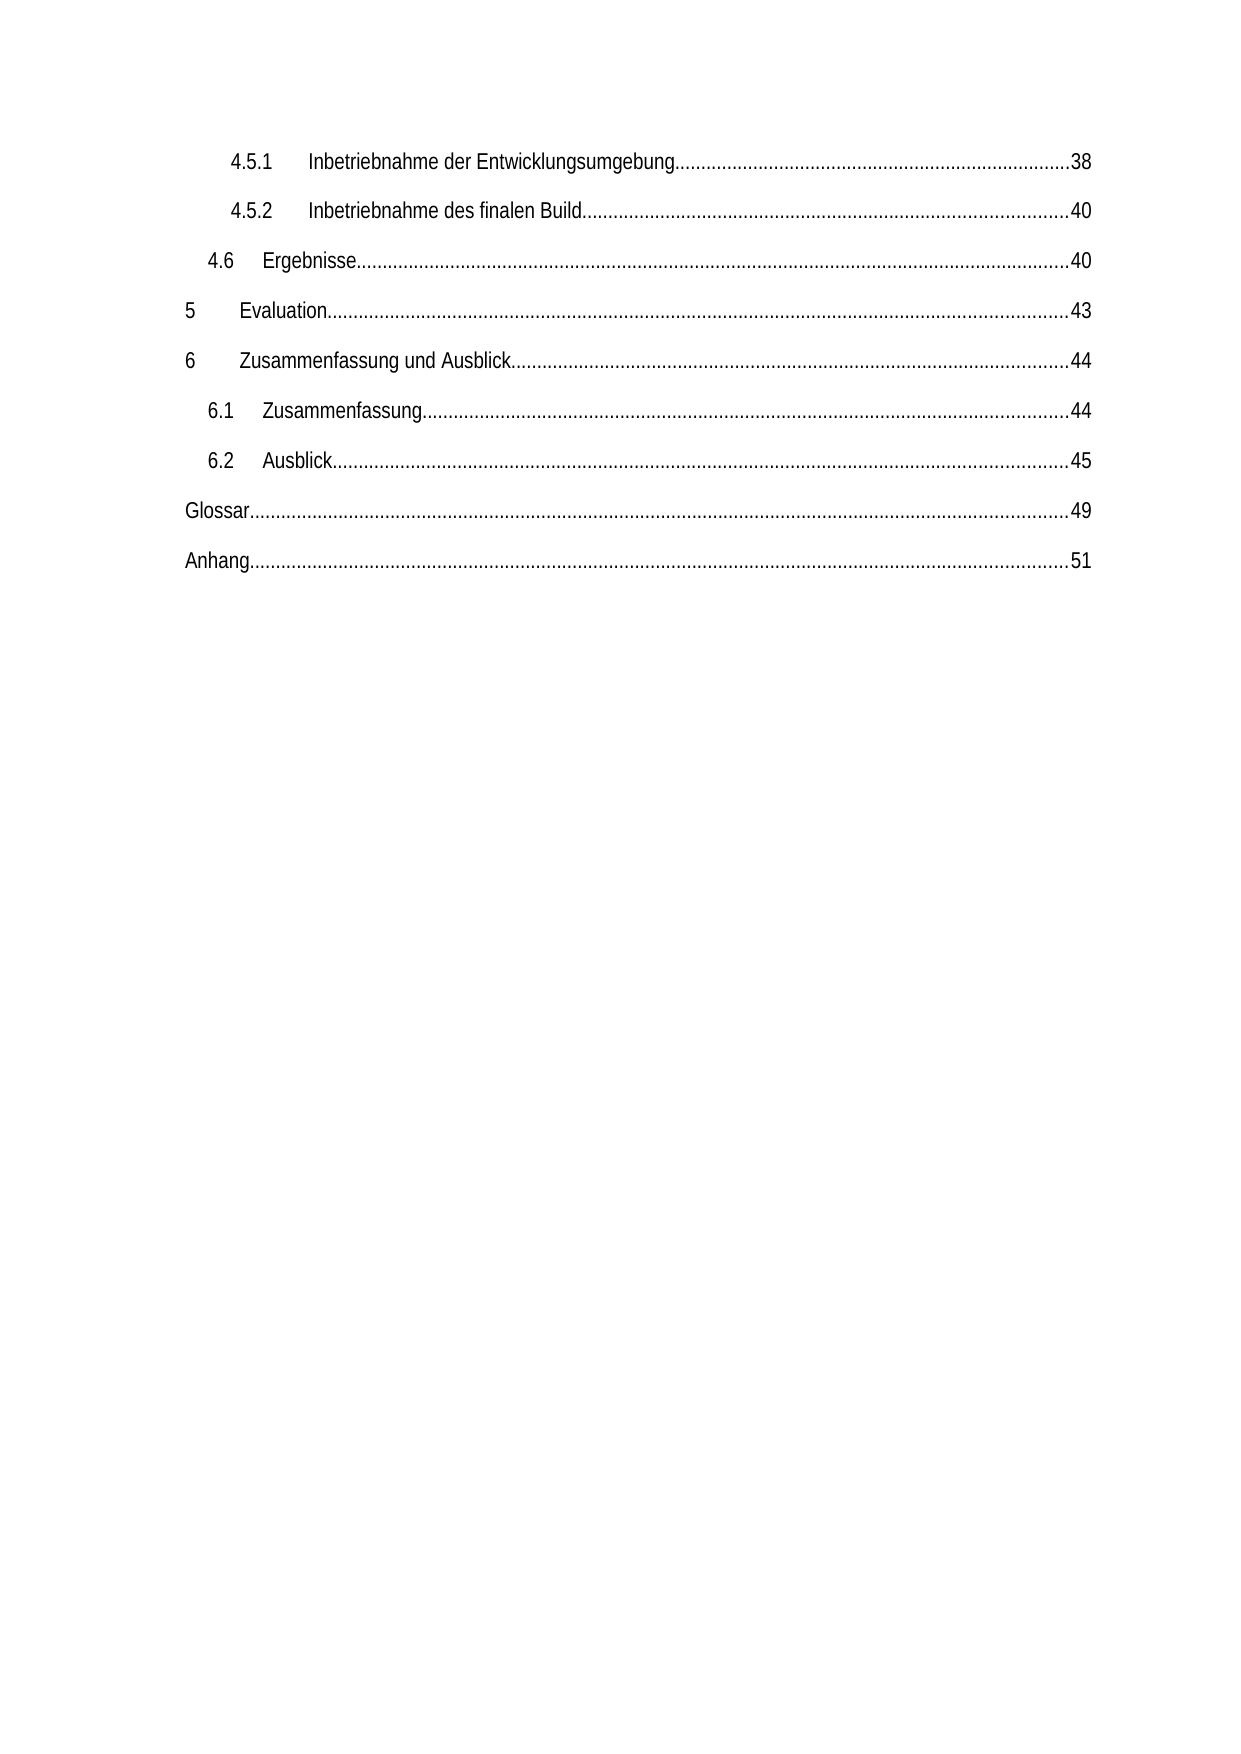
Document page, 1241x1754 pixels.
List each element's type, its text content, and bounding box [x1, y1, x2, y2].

text Glossar 49 [148, 497, 1093, 523]
text 4.5.2 Inbetriebnahme des finalen Build 40 [193, 197, 1093, 224]
text 4.5.1 Inbetriebnahme der Entwicklungsumgebung 38 [193, 148, 1093, 174]
text Anhang 51 [148, 547, 1093, 573]
text 6.1 Zusammenfassung 44 [171, 397, 1093, 423]
text 6.2 Ausblick 45 [171, 447, 1093, 473]
text 4.6 Ergebnisse 40 [171, 247, 1093, 274]
text 5 Evaluation 43 [148, 297, 1093, 324]
text 6 Zusammenfassung und Ausblick 44 [148, 347, 1093, 373]
